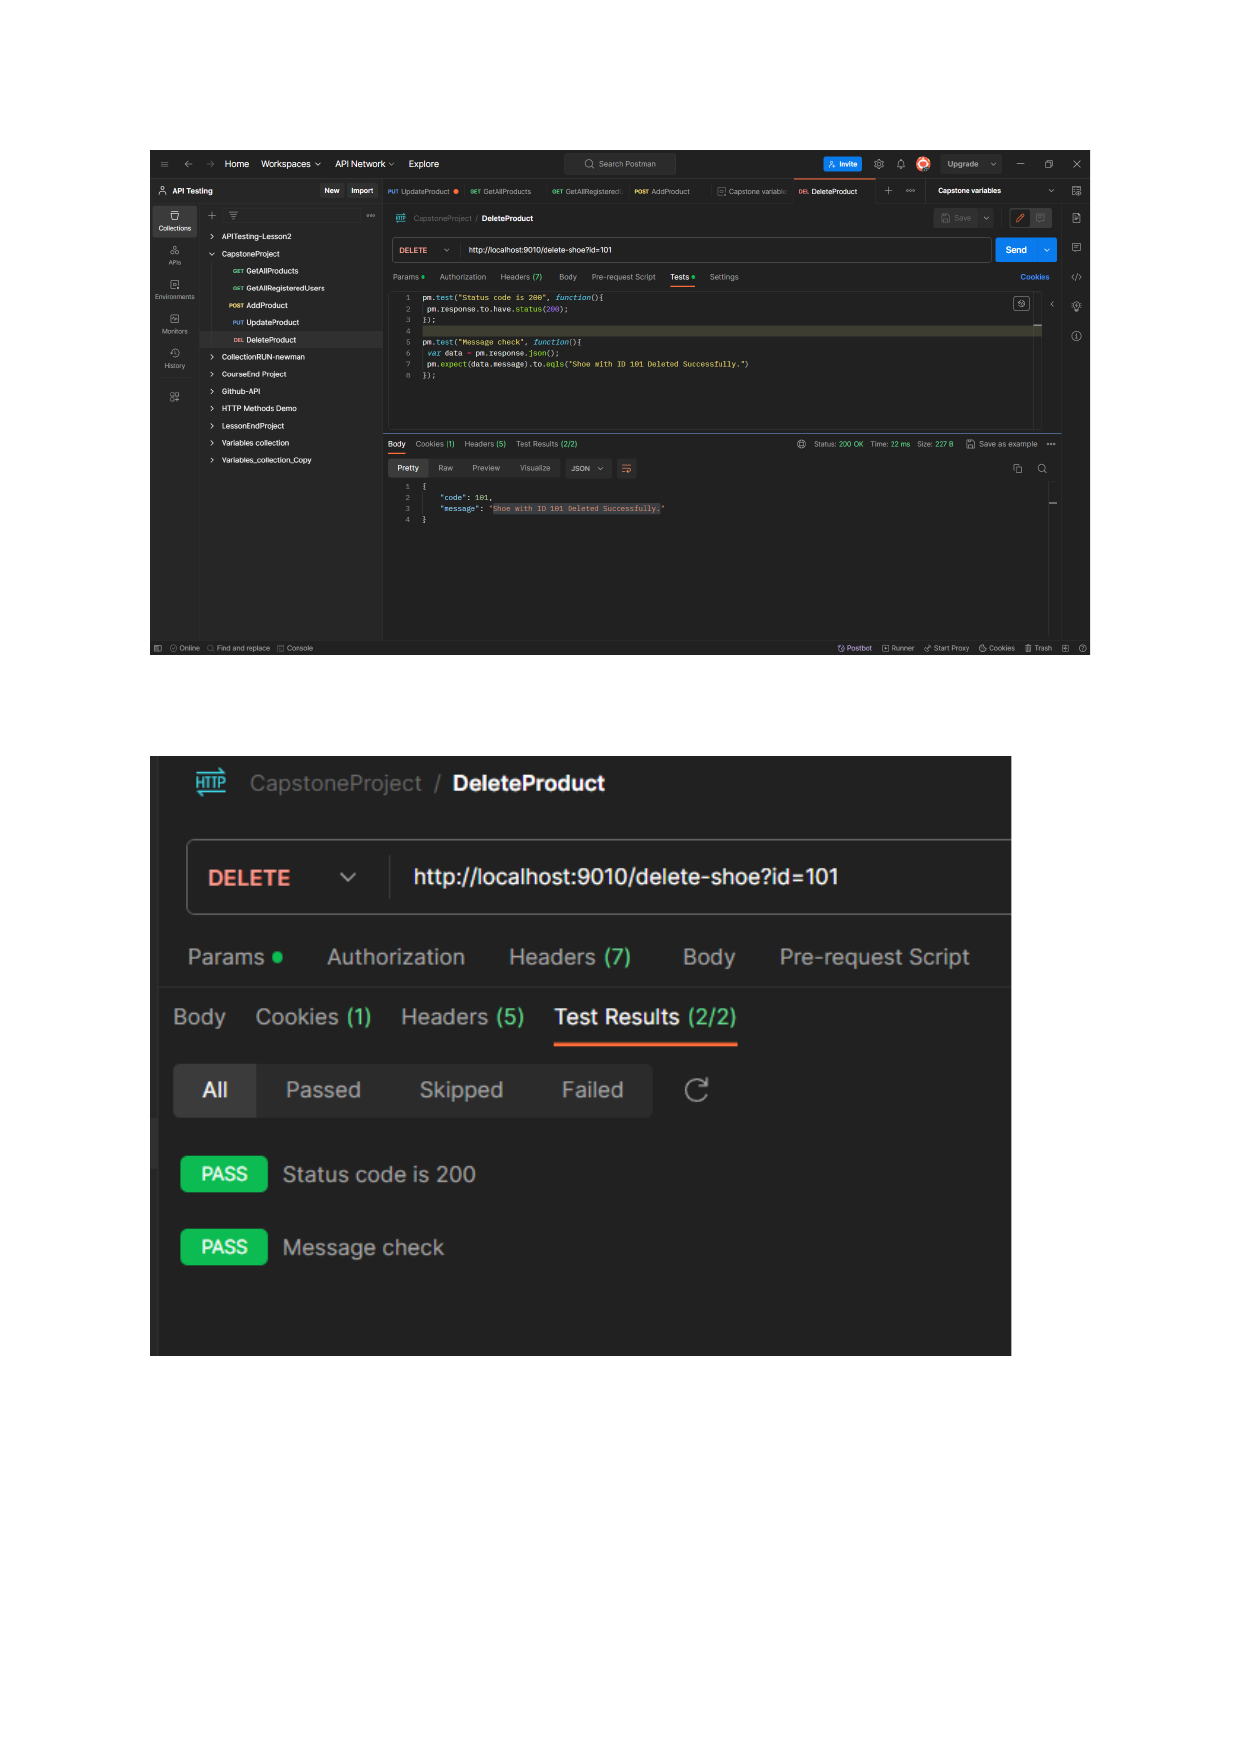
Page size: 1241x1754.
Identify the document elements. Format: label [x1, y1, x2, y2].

picture [150, 756, 1012, 1356]
picture [150, 150, 1091, 655]
